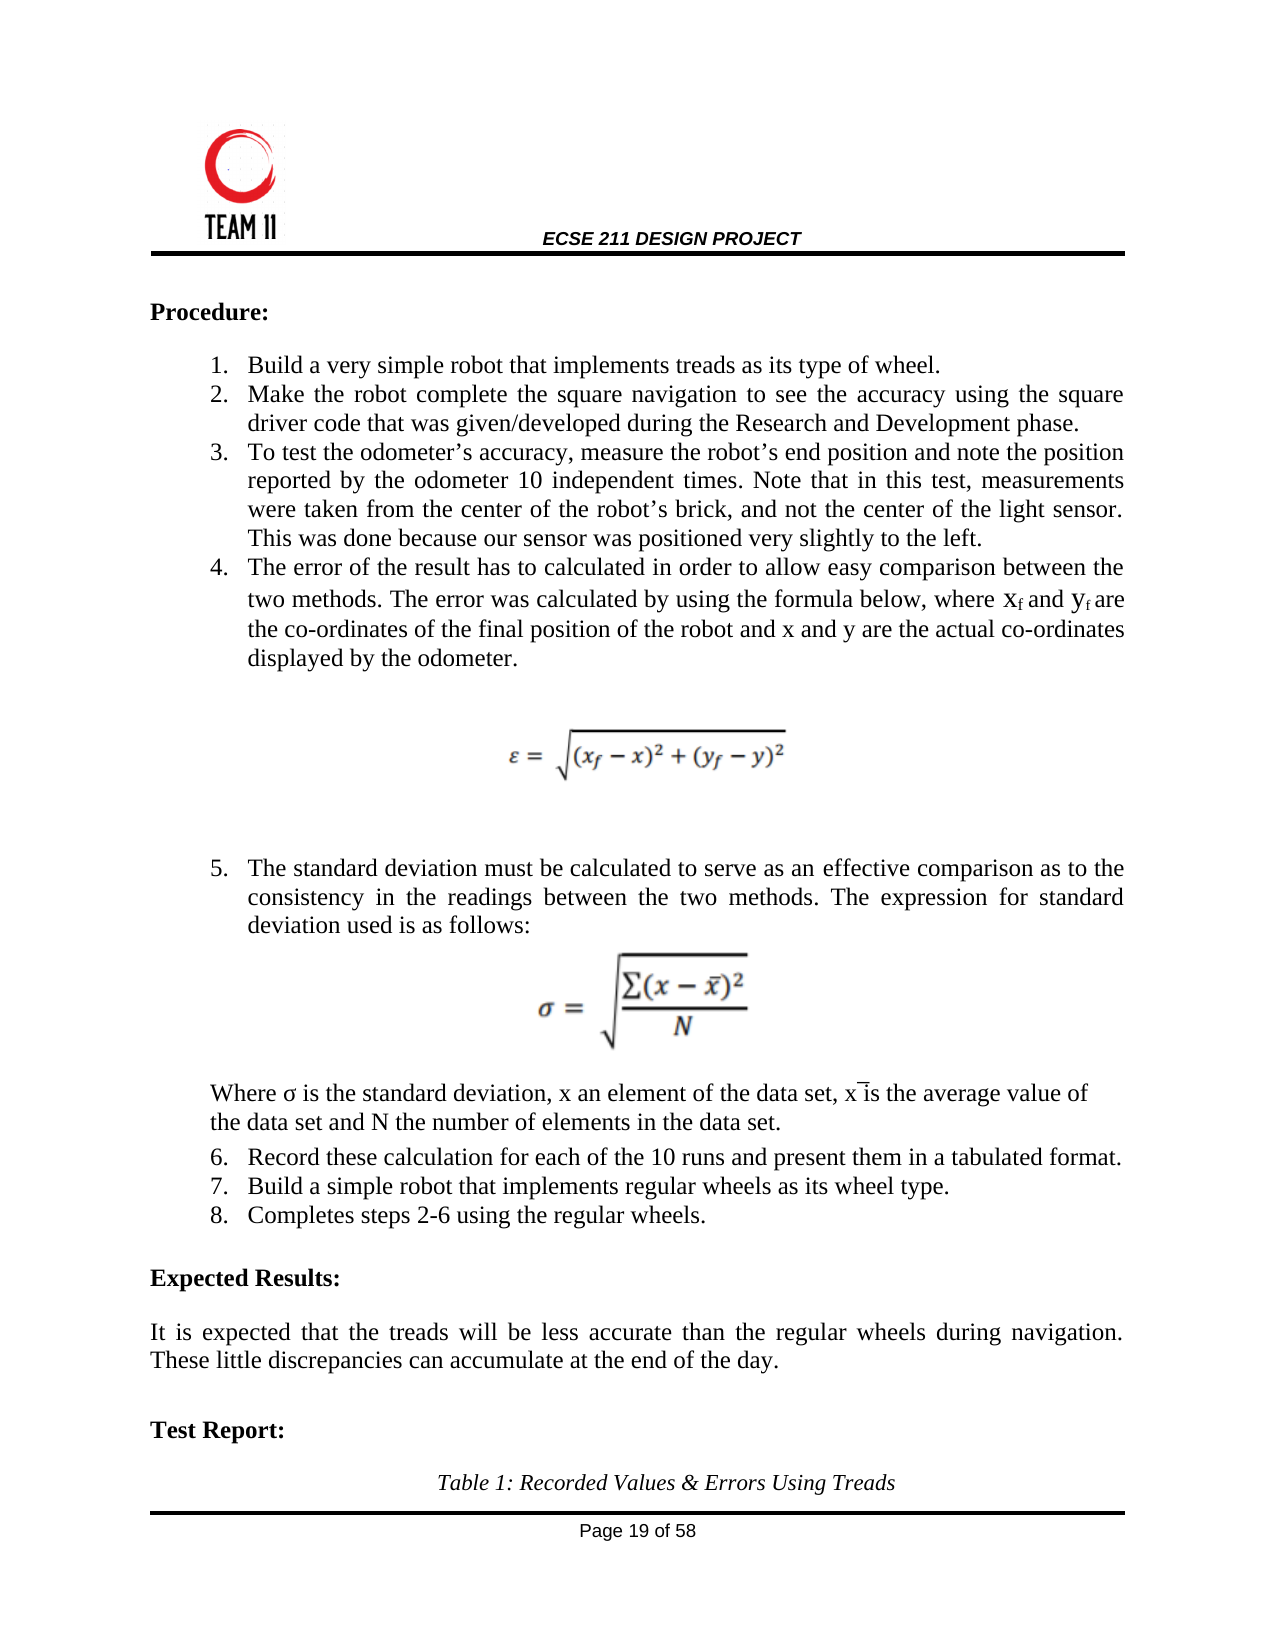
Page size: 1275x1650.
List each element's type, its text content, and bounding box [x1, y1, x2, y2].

picture [197, 120, 286, 245]
text Procedure: [150, 297, 1125, 326]
text Test Report: [150, 1416, 1125, 1444]
list The standard deviation must be calculated to serve as an effective comparison as to the consistency in the readings between the two methods. The expression for standard deviation used is as follows: [210, 853, 1125, 939]
text It is expected that the treads will be less accurate than the regular wheels during navigation. These little discrepancies can accumulate at the end of the day. [150, 1317, 1125, 1374]
text Table 1: Recorded Values & Errors Using Treads [210, 1469, 1125, 1495]
list The error of the result has to calculated in order to allow easy comparison between the two methods. The error was calculated by using the formula below, where xf and yf are the co-ordinates of the final position of the robot and x and y are the actual co-ordinates displayed by the odometer. [210, 552, 1125, 671]
list Record these calculation for each of the 10 runs and present them in a tabulated format. [210, 1142, 1125, 1171]
list Build a very simple robot that implements treads as its type of wheel. [210, 350, 1125, 379]
picture [492, 939, 880, 1073]
text Where σ is the standard deviation, x an element of the data set, x ̅is the average value of the data set and N the number of elements in the data set. [210, 1078, 1125, 1136]
text Expected Results: [150, 1263, 1125, 1292]
picture [446, 708, 889, 812]
list Make the robot complete the square navigation to see the accuracy using the square driver code that was given/developed during the Research and Development phase. [210, 379, 1125, 437]
list Completes steps 2-6 using the regular wheels. [210, 1200, 1125, 1228]
list Build a simple robot that implements regular wheels as its wheel type. [210, 1171, 1125, 1200]
list To test the odometer’s accuracy, measure the robot’s end position and note the position reported by the odometer 10 independent times. Note that in this test, measurements were taken from the center of the robot’s brick, and not the center of the light sensor. This was done because our sensor was positioned very slightly to the left. [210, 437, 1125, 552]
